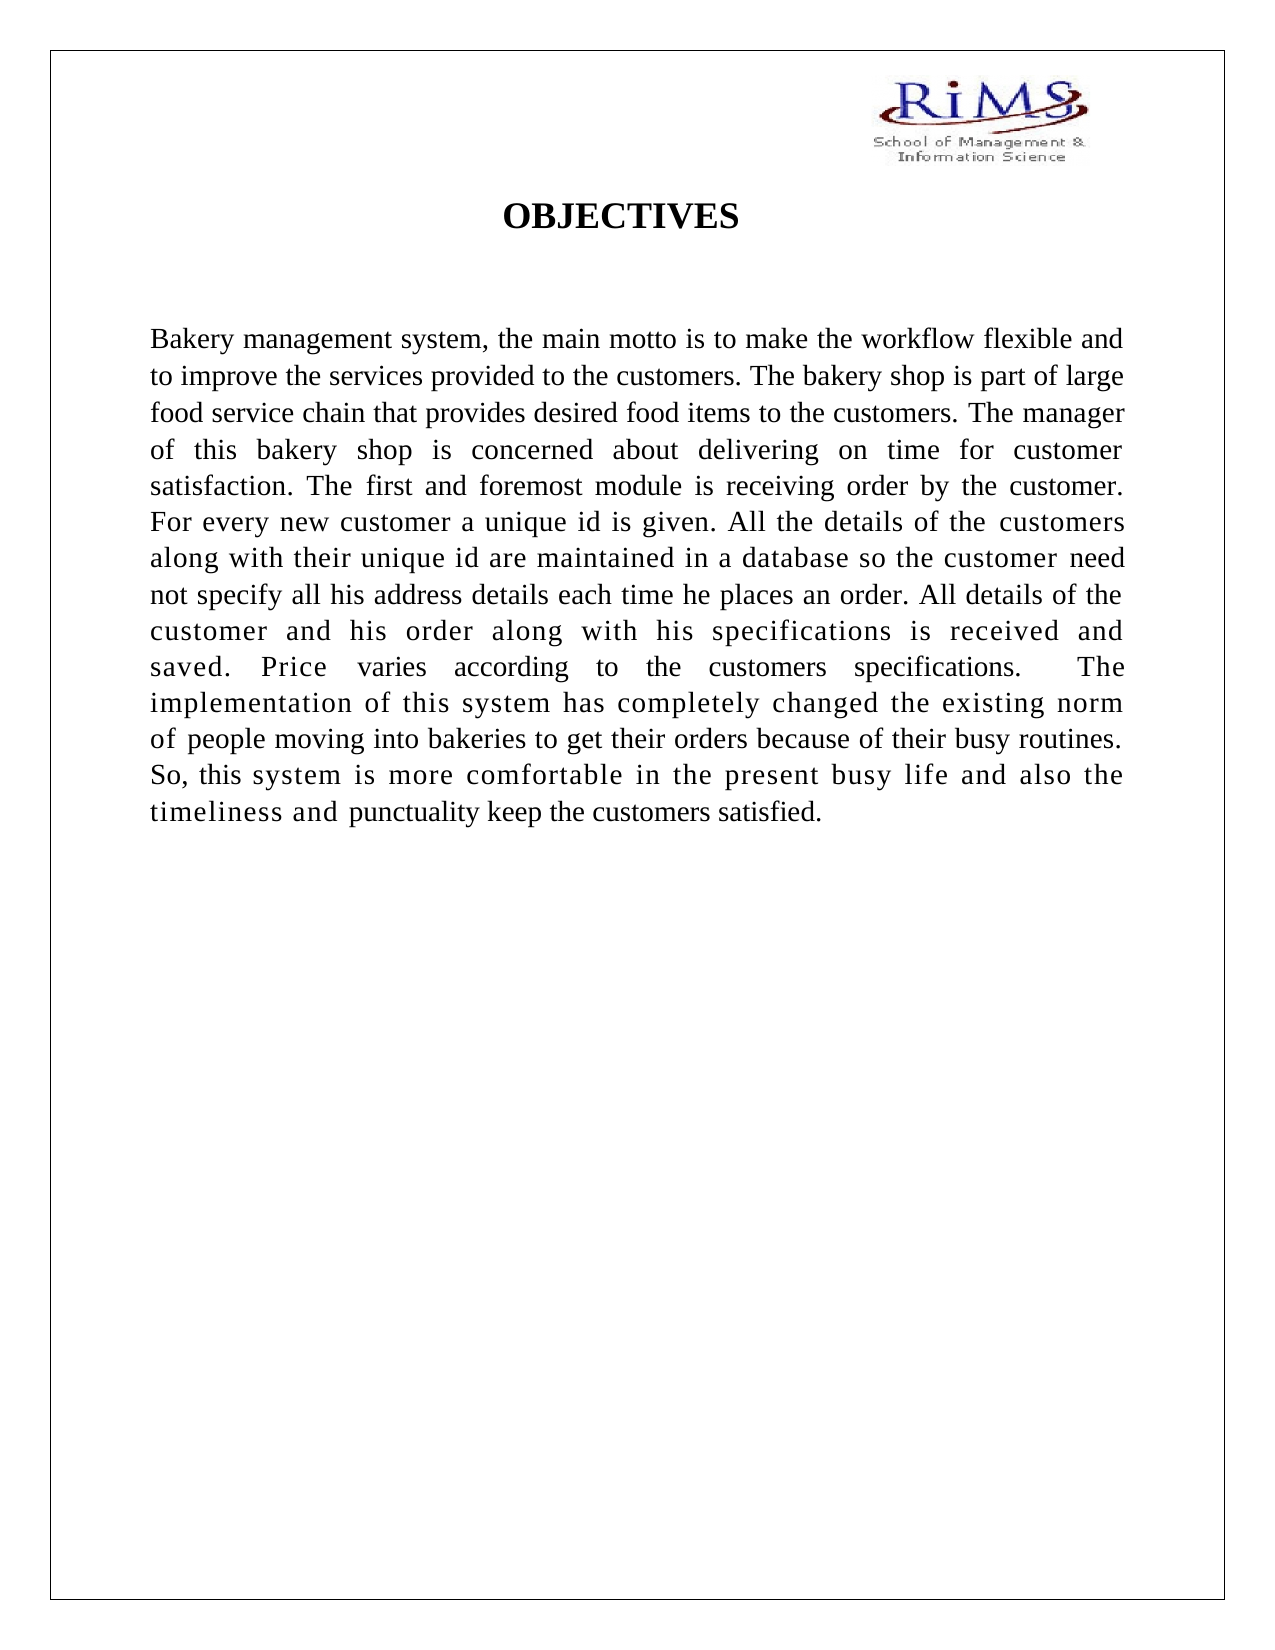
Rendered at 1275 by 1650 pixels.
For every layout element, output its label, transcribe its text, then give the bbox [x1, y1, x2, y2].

text OBJECTIVES [150, 193, 1125, 237]
picture [871, 75, 1091, 166]
text Bakery management system, the main motto is to make the workflow flexible and to improve the services provided to the customers. The bakery shop is part of large food service chain that provides desired food items to the customers. The manager of this bakery shop is concerned about delivering on time for customer satisfaction. The first and foremost module is receiving order by the customer. For every new customer a unique id is given. All the details of the customers along with their unique id are maintained in a database so the customer need not specify all his address details each time he places an order. All details of the customer and his order along with his specifications is received and saved. Price varies according to the customers specifications. The implementation of this system has completely changed the existing norm of people moving into bakeries to get their orders because of their busy routines. So, this system is more comfortable in the present busy life and also the timeliness and punctuality keep the customers satisfied. [150, 321, 1125, 827]
